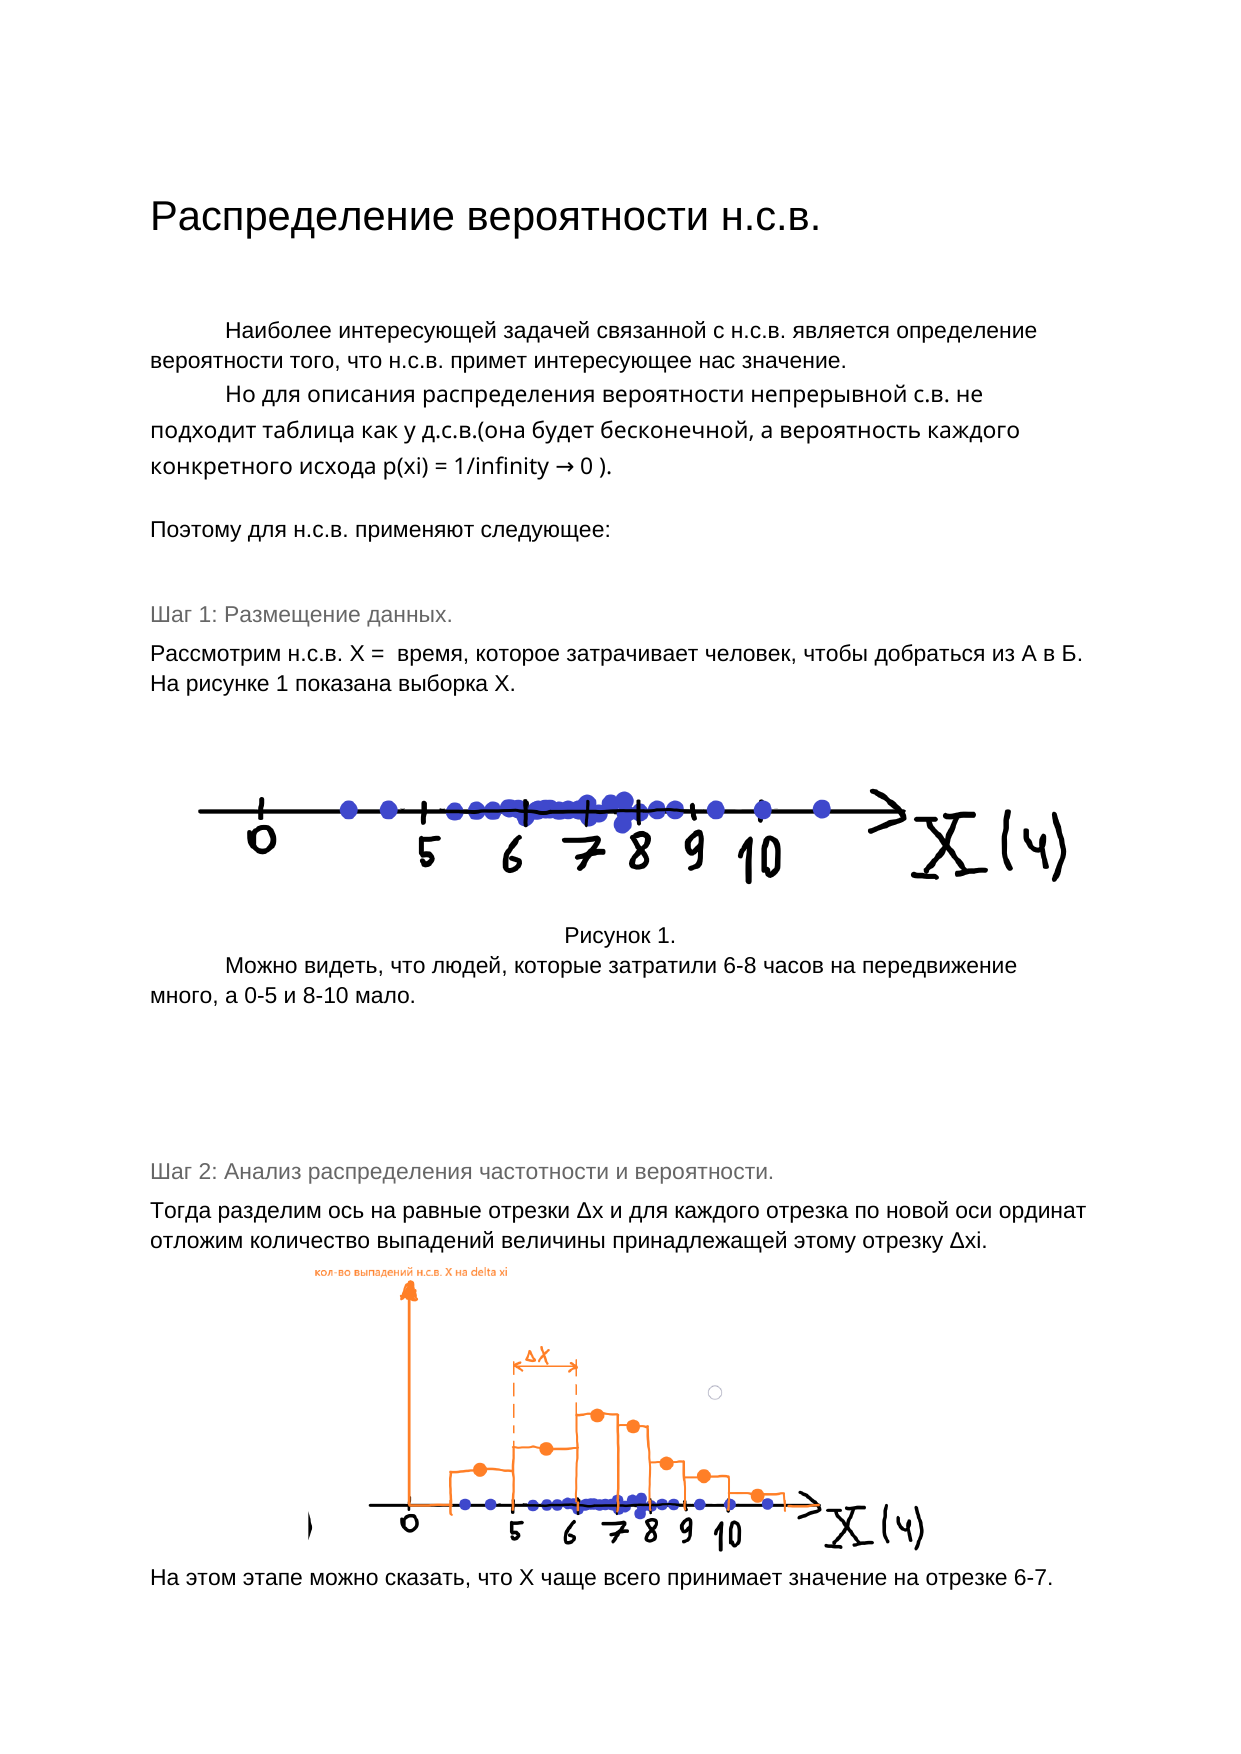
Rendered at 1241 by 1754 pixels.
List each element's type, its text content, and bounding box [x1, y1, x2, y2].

subtitle Шаг 2: Анализ распределения частотности и вероятности. [150, 1158, 1090, 1184]
subtitle Распределение вероятности н.с.в. [150, 192, 1090, 239]
text Поэтому для н.с.в. применяют следующее: [150, 516, 1090, 542]
text Рисунок 1. [150, 922, 1090, 948]
text Тогда разделим ось на равные отрезки Δх и для каждого отрезка по новой оси ординат отложим количество выпадений величины принадлежащей этому отрезку Δхi. [150, 1197, 1090, 1253]
text На этом этапе можно сказать, что Х чаще всего принимает значение на отрезке 6-7. [150, 1564, 1090, 1591]
text Можно видеть, что людей, которые затратили 6-8 часов на передвижение много, а 0-5 и 8-10 мало. [150, 952, 1090, 1008]
text Рассмотрим н.с.в. Х = время, которое затрачивает человек, чтобы добраться из А в Б. [150, 640, 1090, 666]
picture [308, 1257, 932, 1561]
text Наиболее интересующей задачей связанной с н.с.в. является определение вероятности того, что н.с.в. примет интересующее нас значение. [150, 317, 1090, 374]
subtitle Шаг 1: Размещение данных. [150, 601, 1090, 627]
picture [150, 730, 1091, 918]
text Но для описания распределения вероятности непрерывной с.в. не подходит таблица как у д.с.в.(она будет бесконечной, а вероятность каждого конкретного исхода p(xi) = 1/infinity → 0 ). [150, 378, 1090, 481]
text На рисунке 1 показана выборка Х. [150, 670, 1090, 696]
